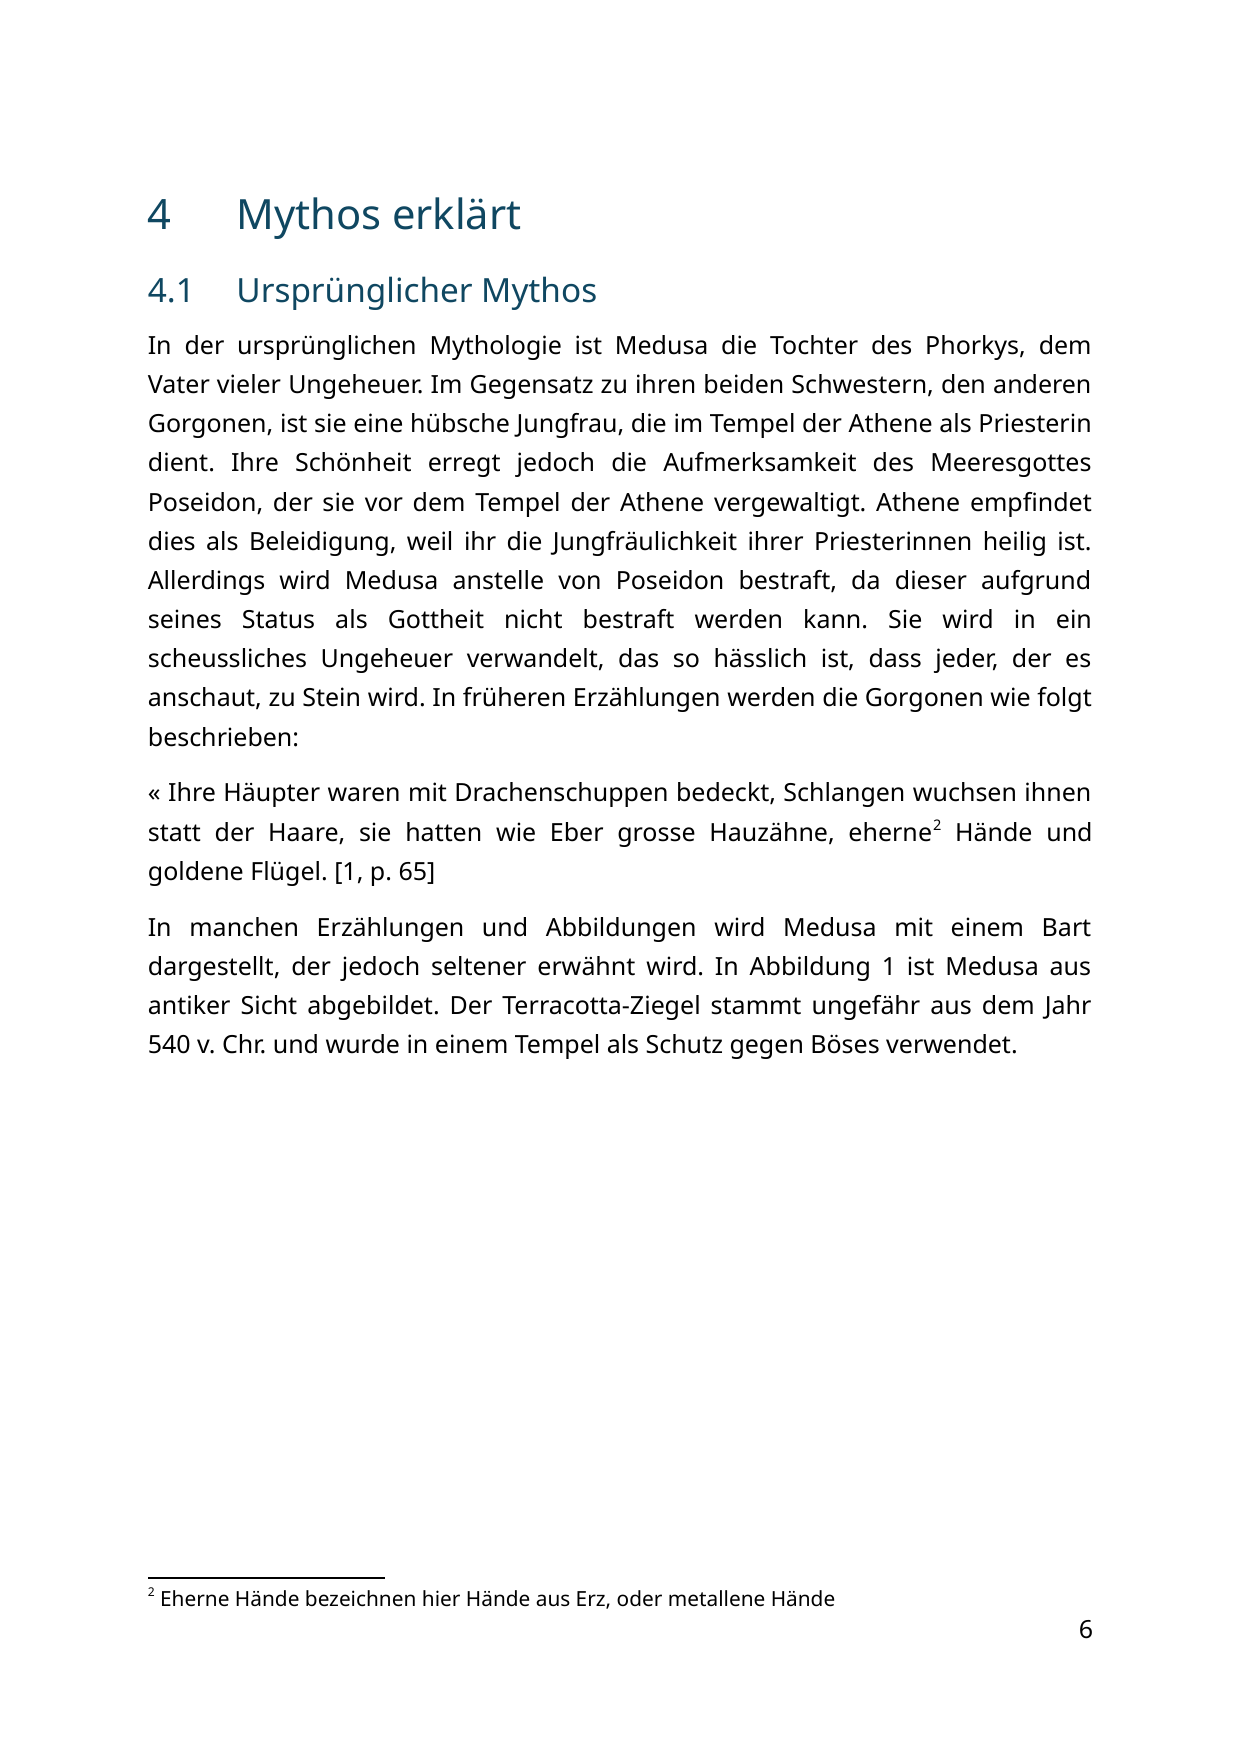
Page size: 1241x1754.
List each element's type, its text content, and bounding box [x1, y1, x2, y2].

subtitle Mythos erklärt [148, 185, 1093, 242]
text In der ursprünglichen Mythologie ist Medusa die Tochter des Phorkys, dem Vater vieler Ungeheuer. Im Gegensatz zu ihren beiden Schwestern, den anderen Gorgonen, ist sie eine hübsche Jungfrau, die im Tempel der Athene als Priesterin dient. Ihre Schönheit erregt jedoch die Aufmerksamkeit des Meeresgottes Poseidon, der sie vor dem Tempel der Athene vergewaltigt. Athene empfindet dies als Beleidigung, weil ihr die Jungfräulichkeit ihrer Priesterinnen heilig ist. Allerdings wird Medusa anstelle von Poseidon bestraft, da dieser aufgrund seines Status als Gottheit nicht bestraft werden kann. Sie wird in ein scheussliches Ungeheuer verwandelt, das so hässlich ist, dass jeder, der es anschaut, zu Stein wird. In früheren Erzählungen werden die Gorgonen wie folgt beschrieben: [148, 327, 1093, 753]
text « Ihre Häupter waren mit Drachenschuppen bedeckt, Schlangen wuchsen ihnen statt der Haare, sie hatten wie Eber grosse Hauzähne, eherne Hände und goldene Flügel. [148, 775, 1093, 887]
text In manchen Erzählungen und Abbildungen wird Medusa mit einem Bart dargestellt, der jedoch seltener erwähnt wird. In Abbildung 1 ist Medusa aus antiker Sicht abgebildet. Der Terracotta-Ziegel stammt ungefähr aus dem Jahr 540 v. Chr. und wurde in einem Tempel als Schutz gegen Böses verwendet. [148, 909, 1093, 1061]
subtitle Ursprünglicher Mythos [148, 267, 1093, 312]
